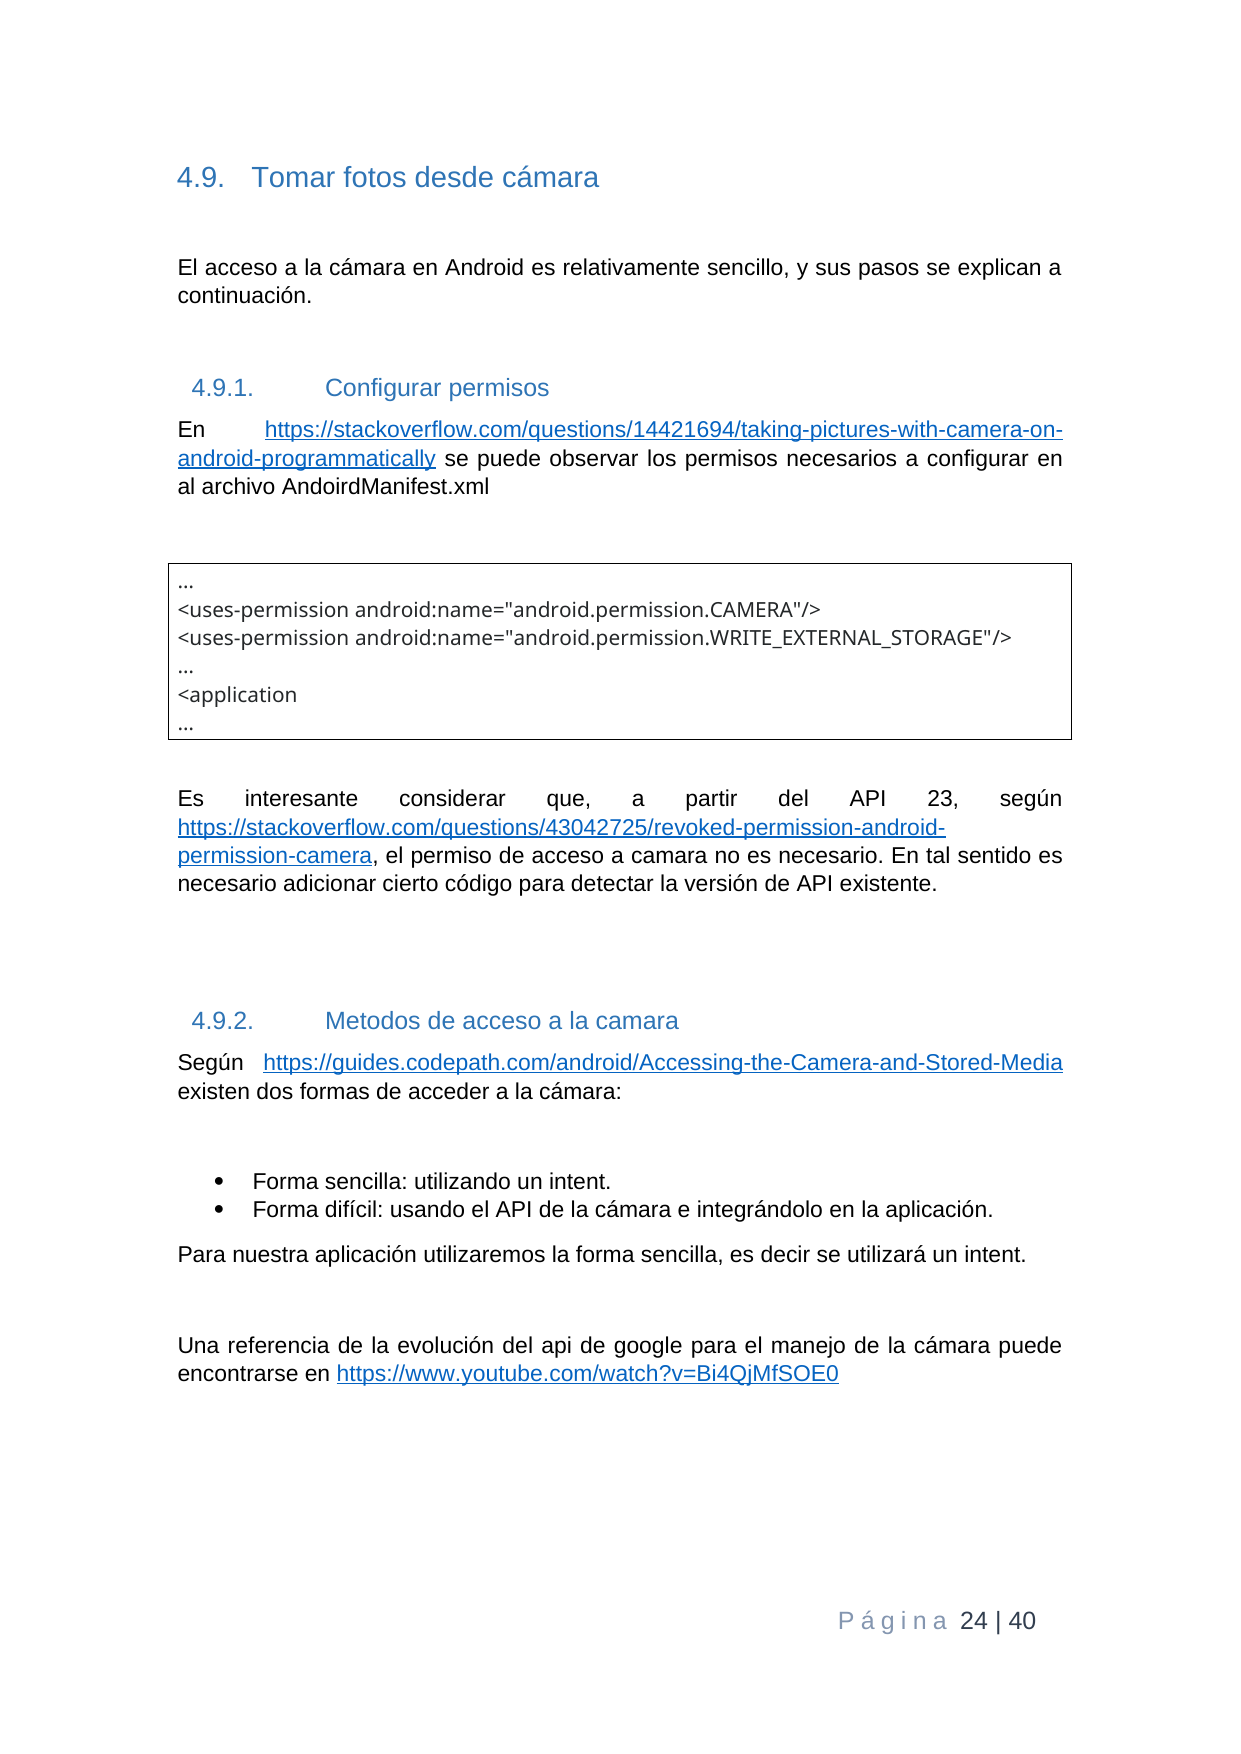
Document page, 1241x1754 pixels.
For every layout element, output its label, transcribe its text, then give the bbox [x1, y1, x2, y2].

text <application [177, 680, 1063, 705]
text Para nuestra aplicación utilizaremos la forma sencilla, es decir se utilizará un intent. [177, 1241, 1063, 1268]
text <uses-permission android:name="android.permission.WRITE_EXTERNAL_STORAGE"/> [177, 623, 1063, 652]
list Forma sencilla: utilizando un intent. [215, 1168, 1063, 1194]
subtitle Tomar fotos desde cámara [177, 160, 1063, 194]
text En https://stackoverflow.com/questions/14421694/taking-pictures-with-camera-on-android-programmatically se puede observar los permisos necesarios a configurar en al archivo AndoirdManifest.xml [177, 416, 1063, 499]
text El acceso a la cámara en Android es relativamente sencillo, y sus pasos se explican a continuación. [177, 254, 1063, 309]
subtitle Configurar permisos [191, 372, 1063, 401]
text Es interesante considerar que, a partir del API 23, según https://stackoverflow.com/questions/43042725/revoked-permission-android-permission-camera, el permiso de acceso a camara no es necesario. En tal sentido es necesario adicionar cierto código para detectar la versión de API existente. [177, 785, 1063, 897]
text Según https://guides.codepath.com/android/Accessing-the-Camera-and-Stored-Media existen dos formas de acceder a la cámara: [177, 1049, 1063, 1104]
text … [169, 564, 1071, 595]
text … [169, 705, 1071, 739]
text Una referencia de la evolución del api de google para el manejo de la cámara puede encontrarse en https://www.youtube.com/watch?v=Bi4QjMfSOE0 [177, 1332, 1063, 1386]
text … [177, 652, 1063, 680]
subtitle Metodos de acceso a la camara [191, 1006, 1063, 1034]
list Forma difícil: usando el API de la cámara e integrándolo en la aplicación. [215, 1196, 1063, 1223]
text <uses-permission android:name="android.permission.CAMERA"/> [177, 595, 1063, 623]
